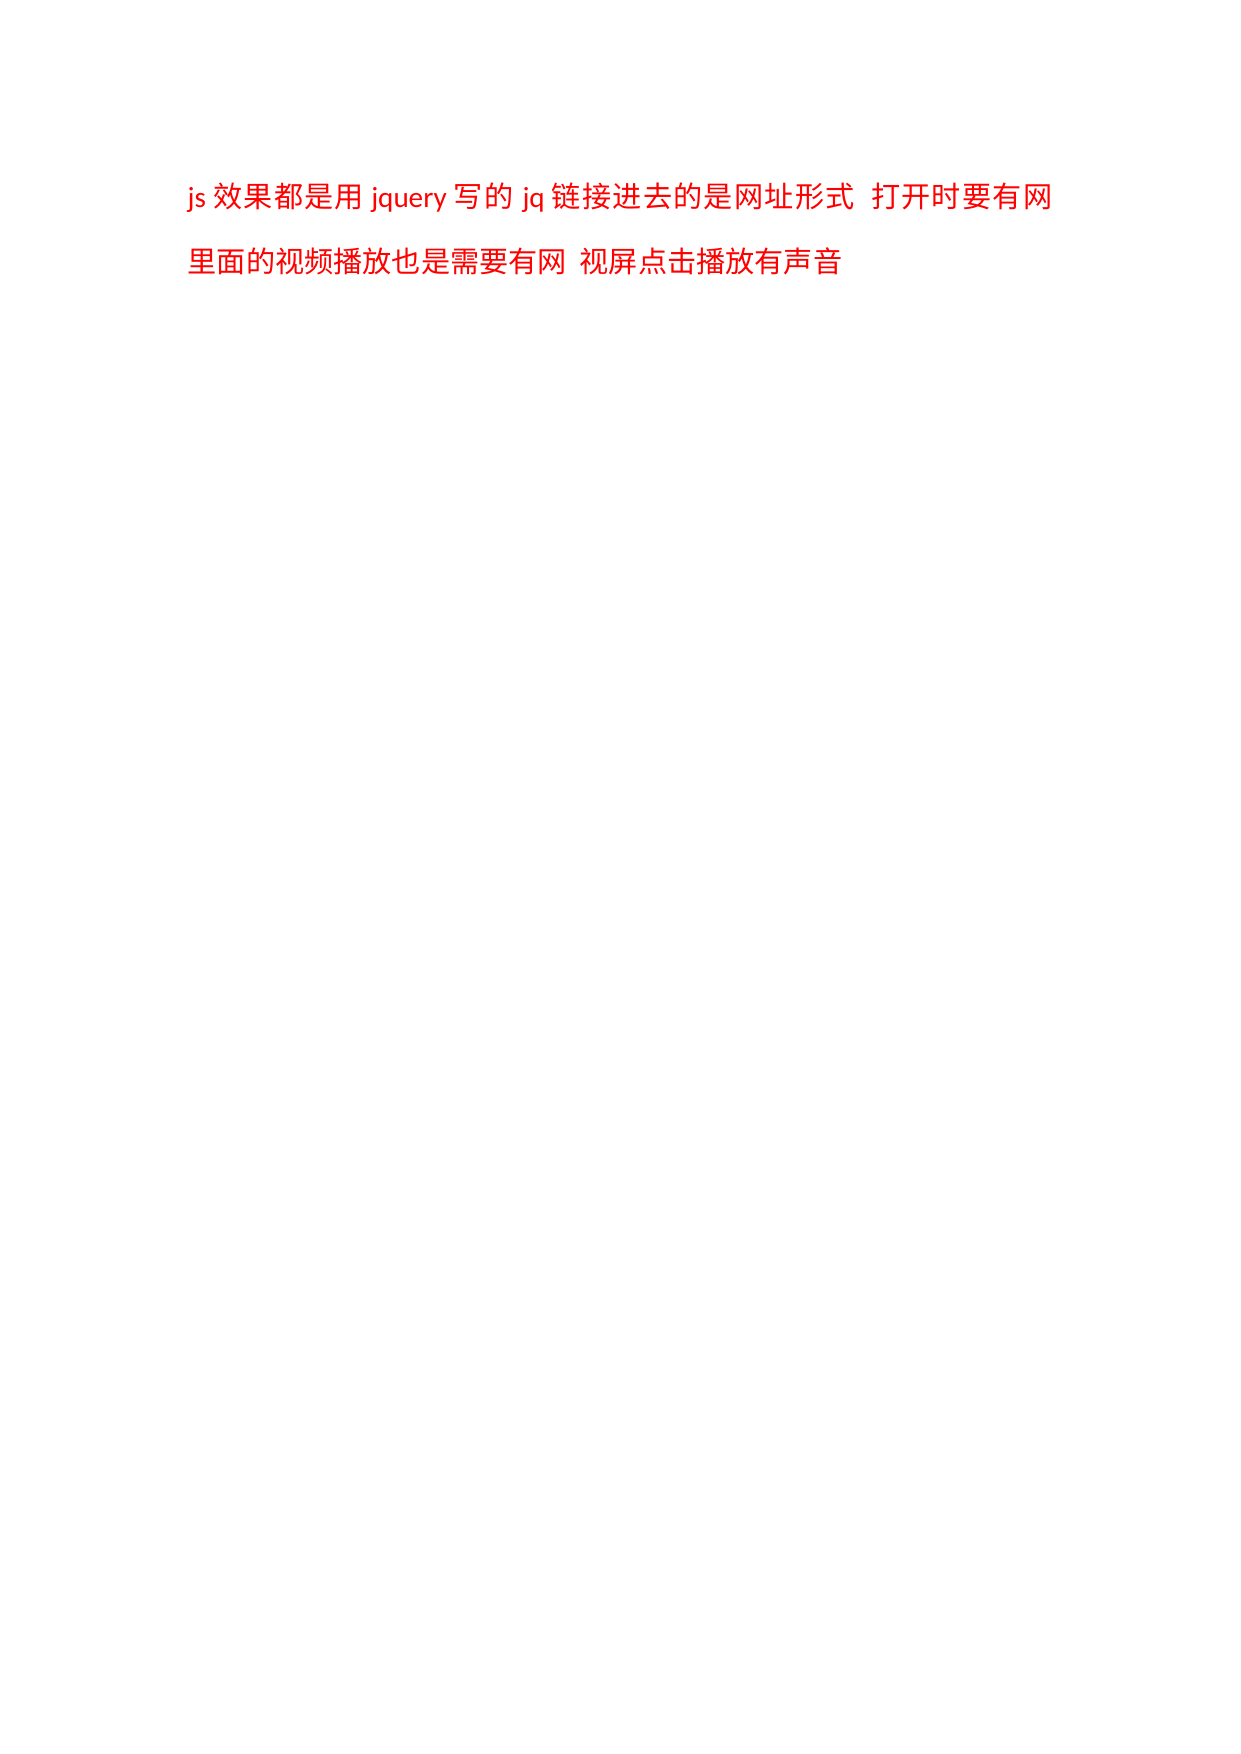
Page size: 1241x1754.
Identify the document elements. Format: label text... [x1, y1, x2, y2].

list js效果都是用jquery写的 jq链接进去的是网址形式 打开时要有网 里面的视频播放也是需要有网 视屏点击播放有声音 [187, 162, 1053, 292]
